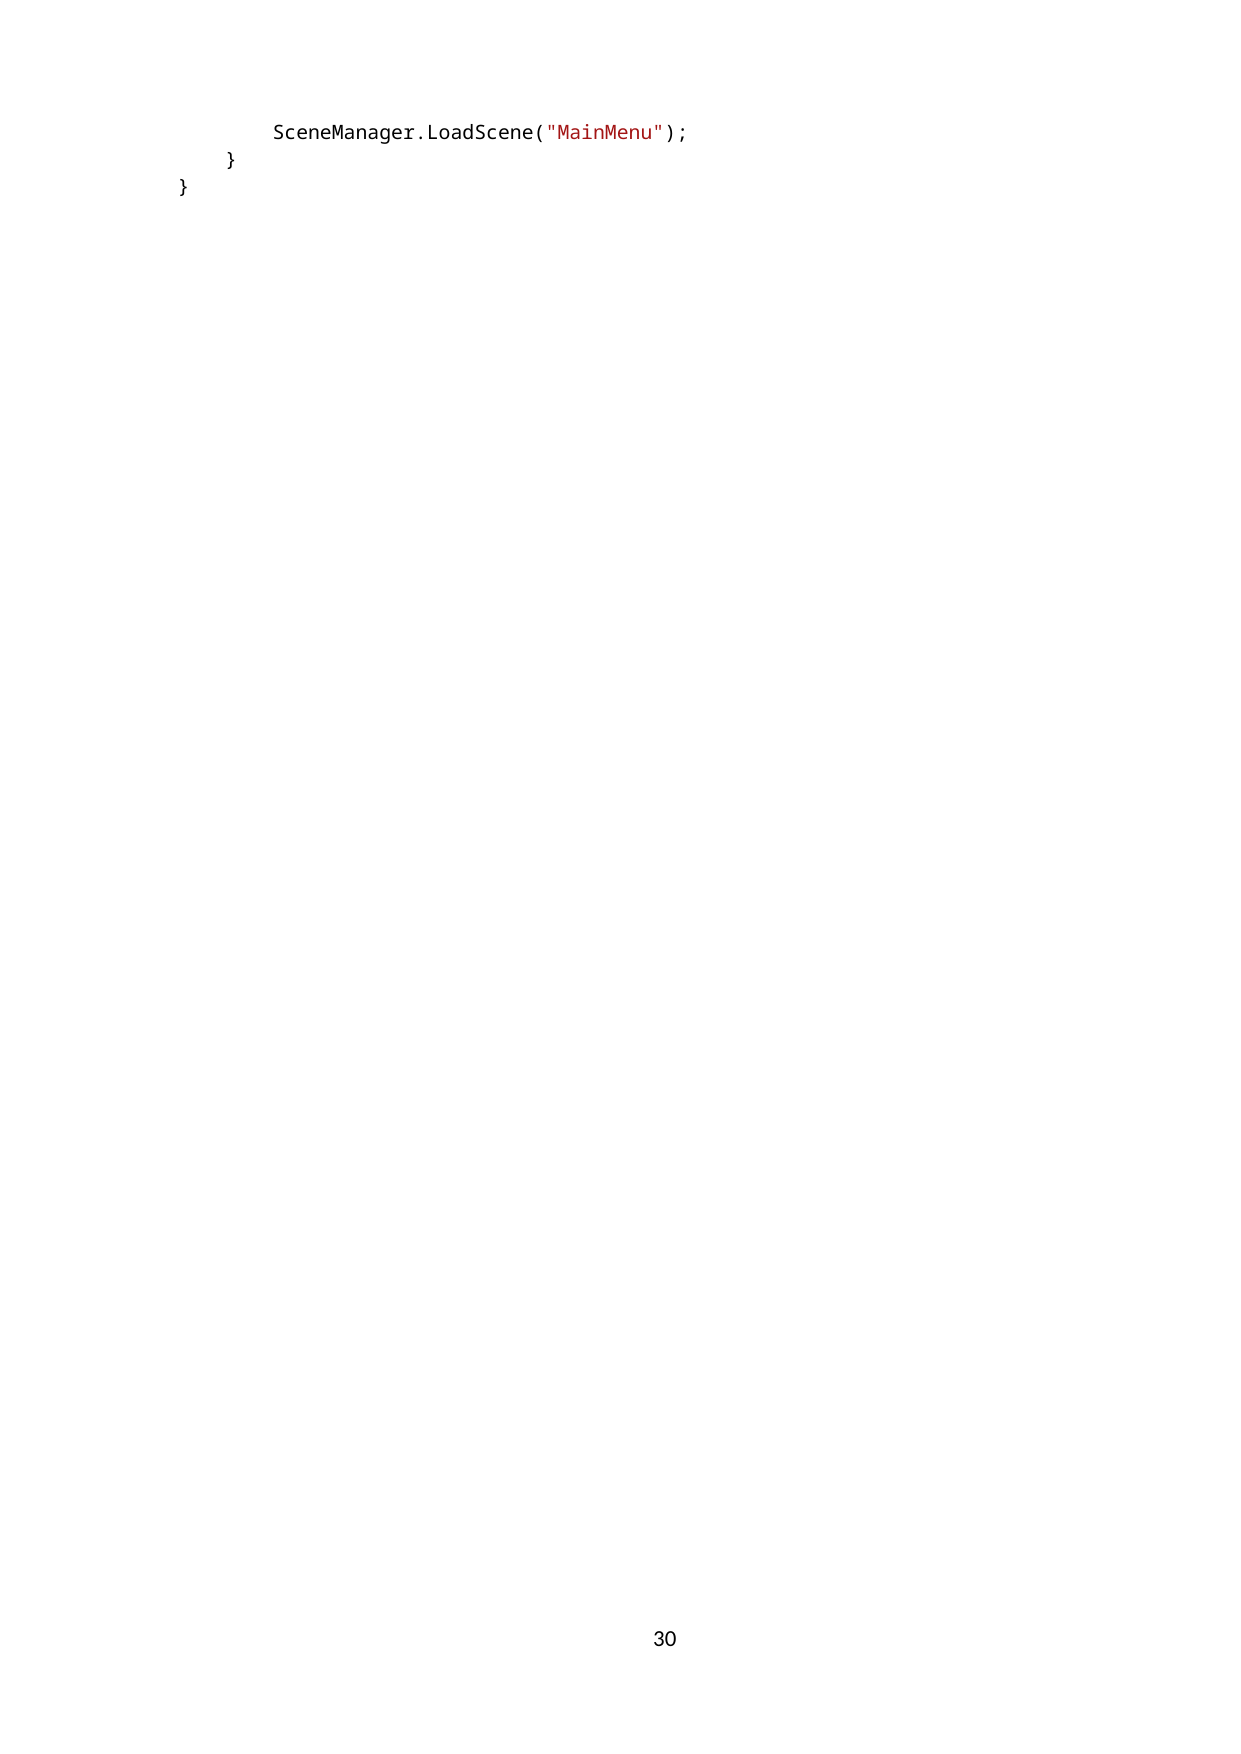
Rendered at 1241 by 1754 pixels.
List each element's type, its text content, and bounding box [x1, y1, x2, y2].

text } [177, 172, 1152, 199]
text } [177, 145, 1152, 172]
text SceneManager.LoadScene("MainMenu"); [177, 118, 1152, 145]
